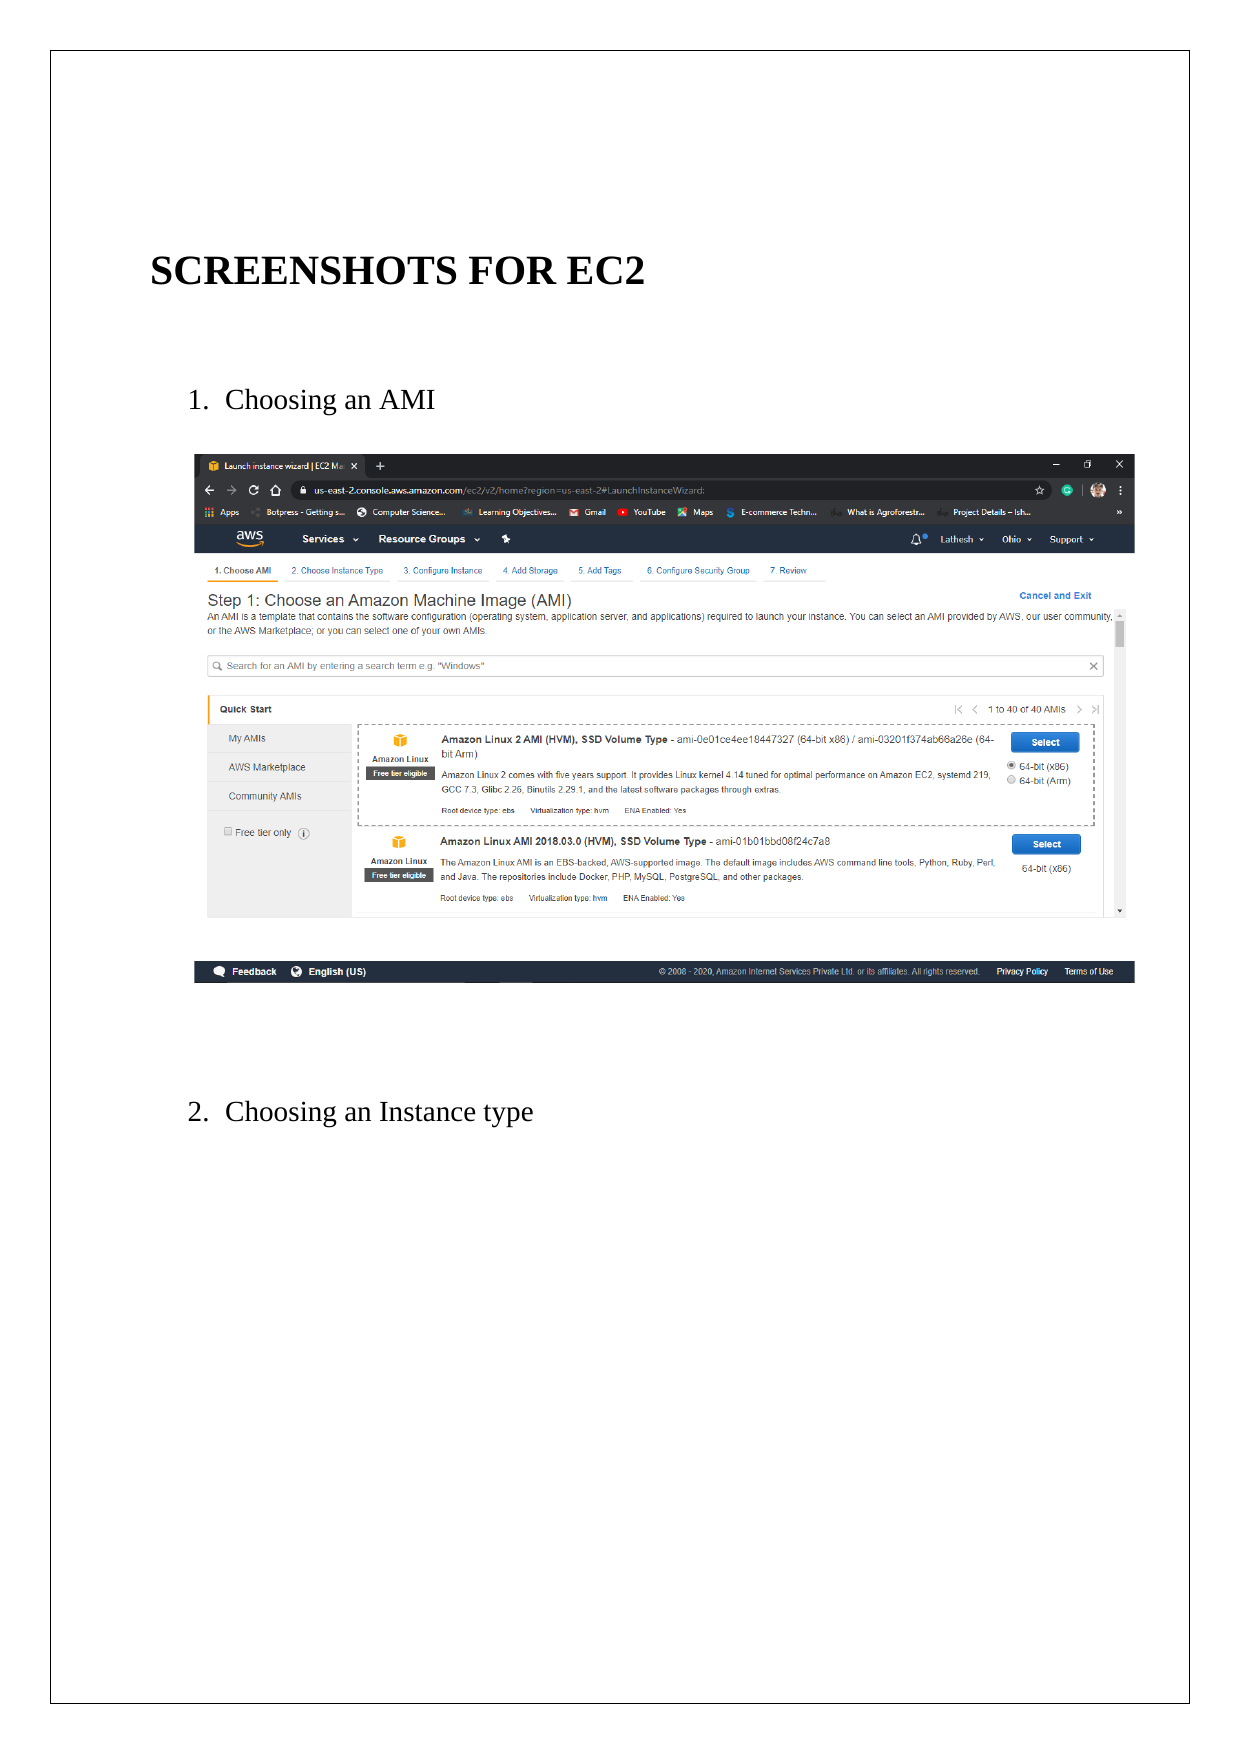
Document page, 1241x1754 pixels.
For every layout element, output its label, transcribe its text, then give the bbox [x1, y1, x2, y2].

text SCREENSHOTS FOR EC2 [150, 245, 1090, 293]
list Choosing an Instance type [187, 1094, 1090, 1127]
list Choosing an AMI [187, 382, 1090, 416]
picture [194, 454, 1135, 983]
